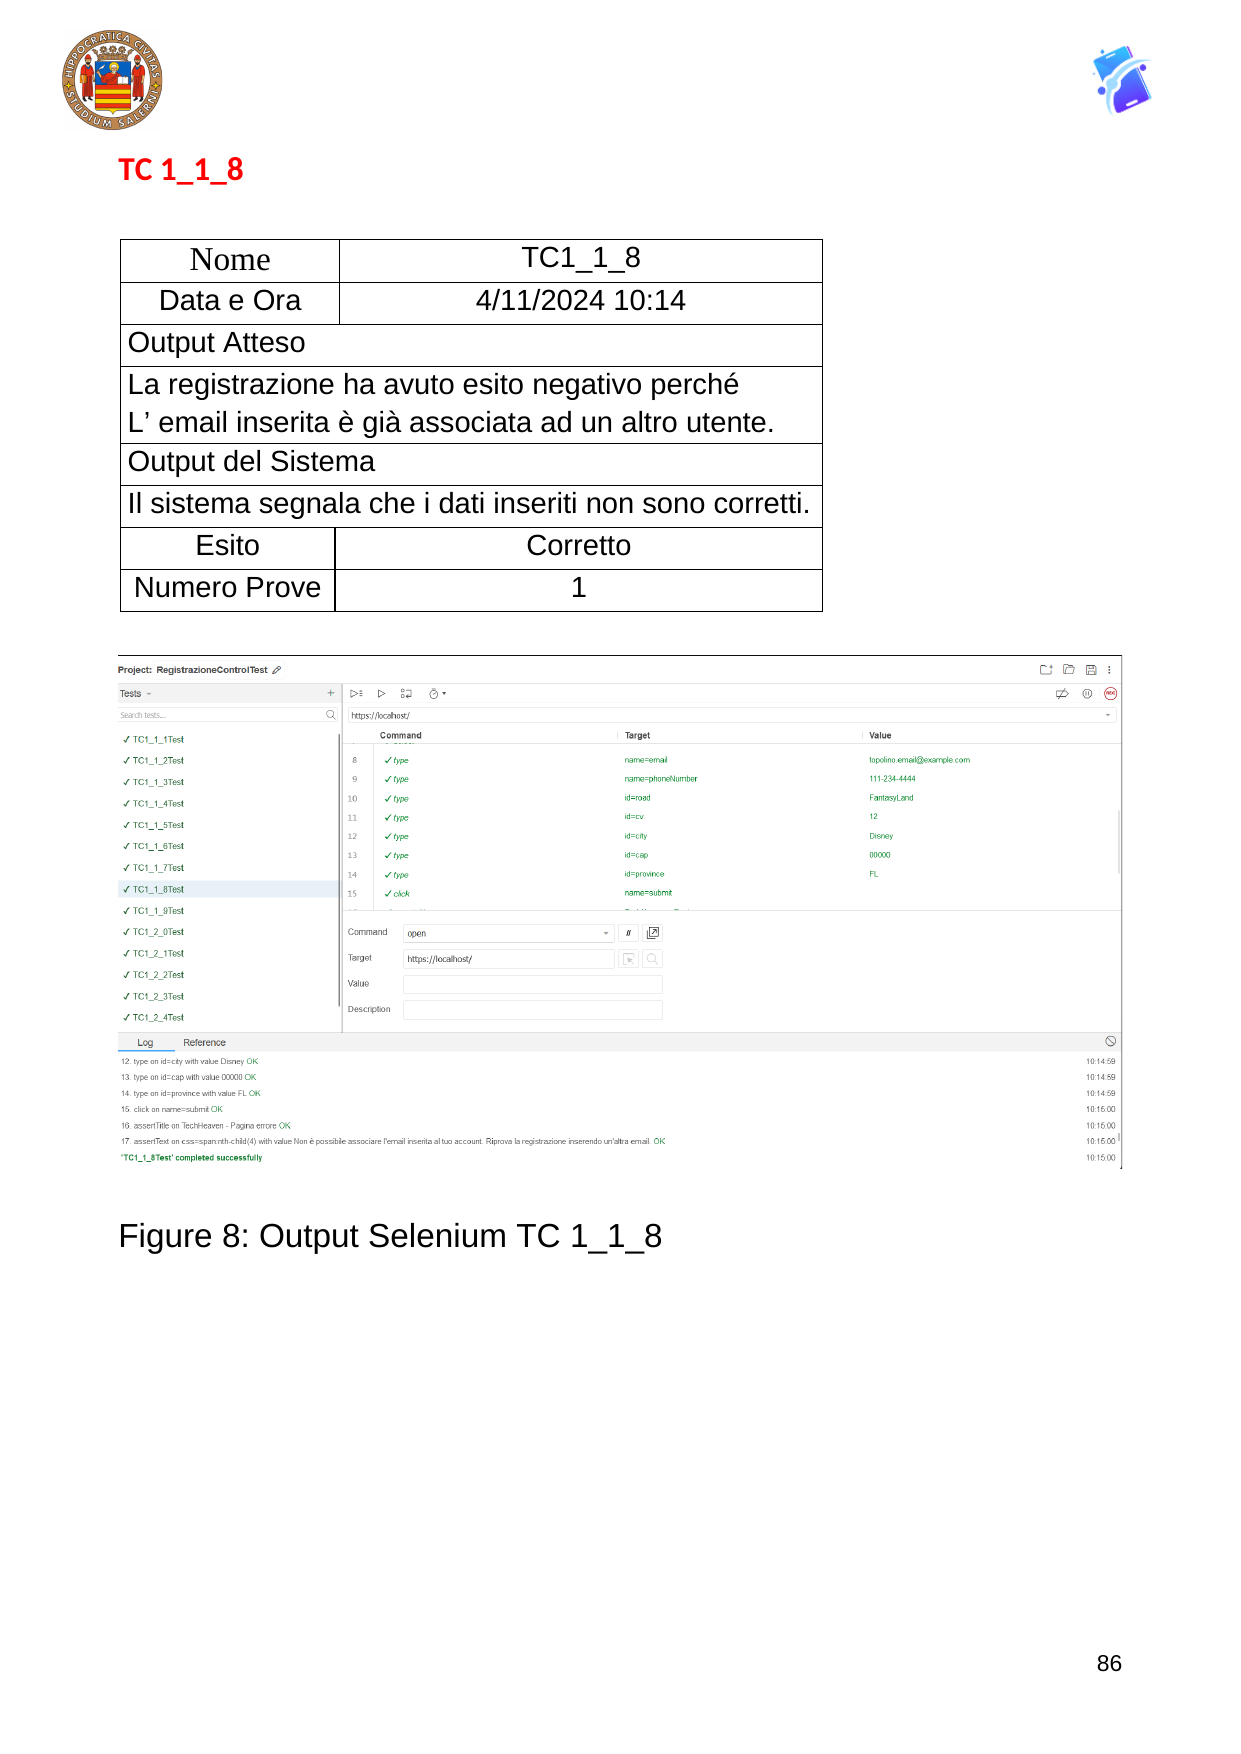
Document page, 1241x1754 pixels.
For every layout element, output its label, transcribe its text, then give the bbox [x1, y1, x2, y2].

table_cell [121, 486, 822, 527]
text TC 1_1_8 [118, 148, 1122, 188]
picture [118, 655, 1123, 1169]
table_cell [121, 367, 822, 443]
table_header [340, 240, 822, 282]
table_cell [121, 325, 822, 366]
text Figure 8: Output Selenium TC 1_1_8 [118, 1216, 1122, 1254]
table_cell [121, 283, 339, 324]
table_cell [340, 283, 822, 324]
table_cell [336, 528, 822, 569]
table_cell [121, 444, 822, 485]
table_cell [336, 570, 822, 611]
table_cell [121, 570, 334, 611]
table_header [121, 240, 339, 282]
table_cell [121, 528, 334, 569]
picture [1066, 25, 1178, 147]
picture [61, 29, 163, 131]
